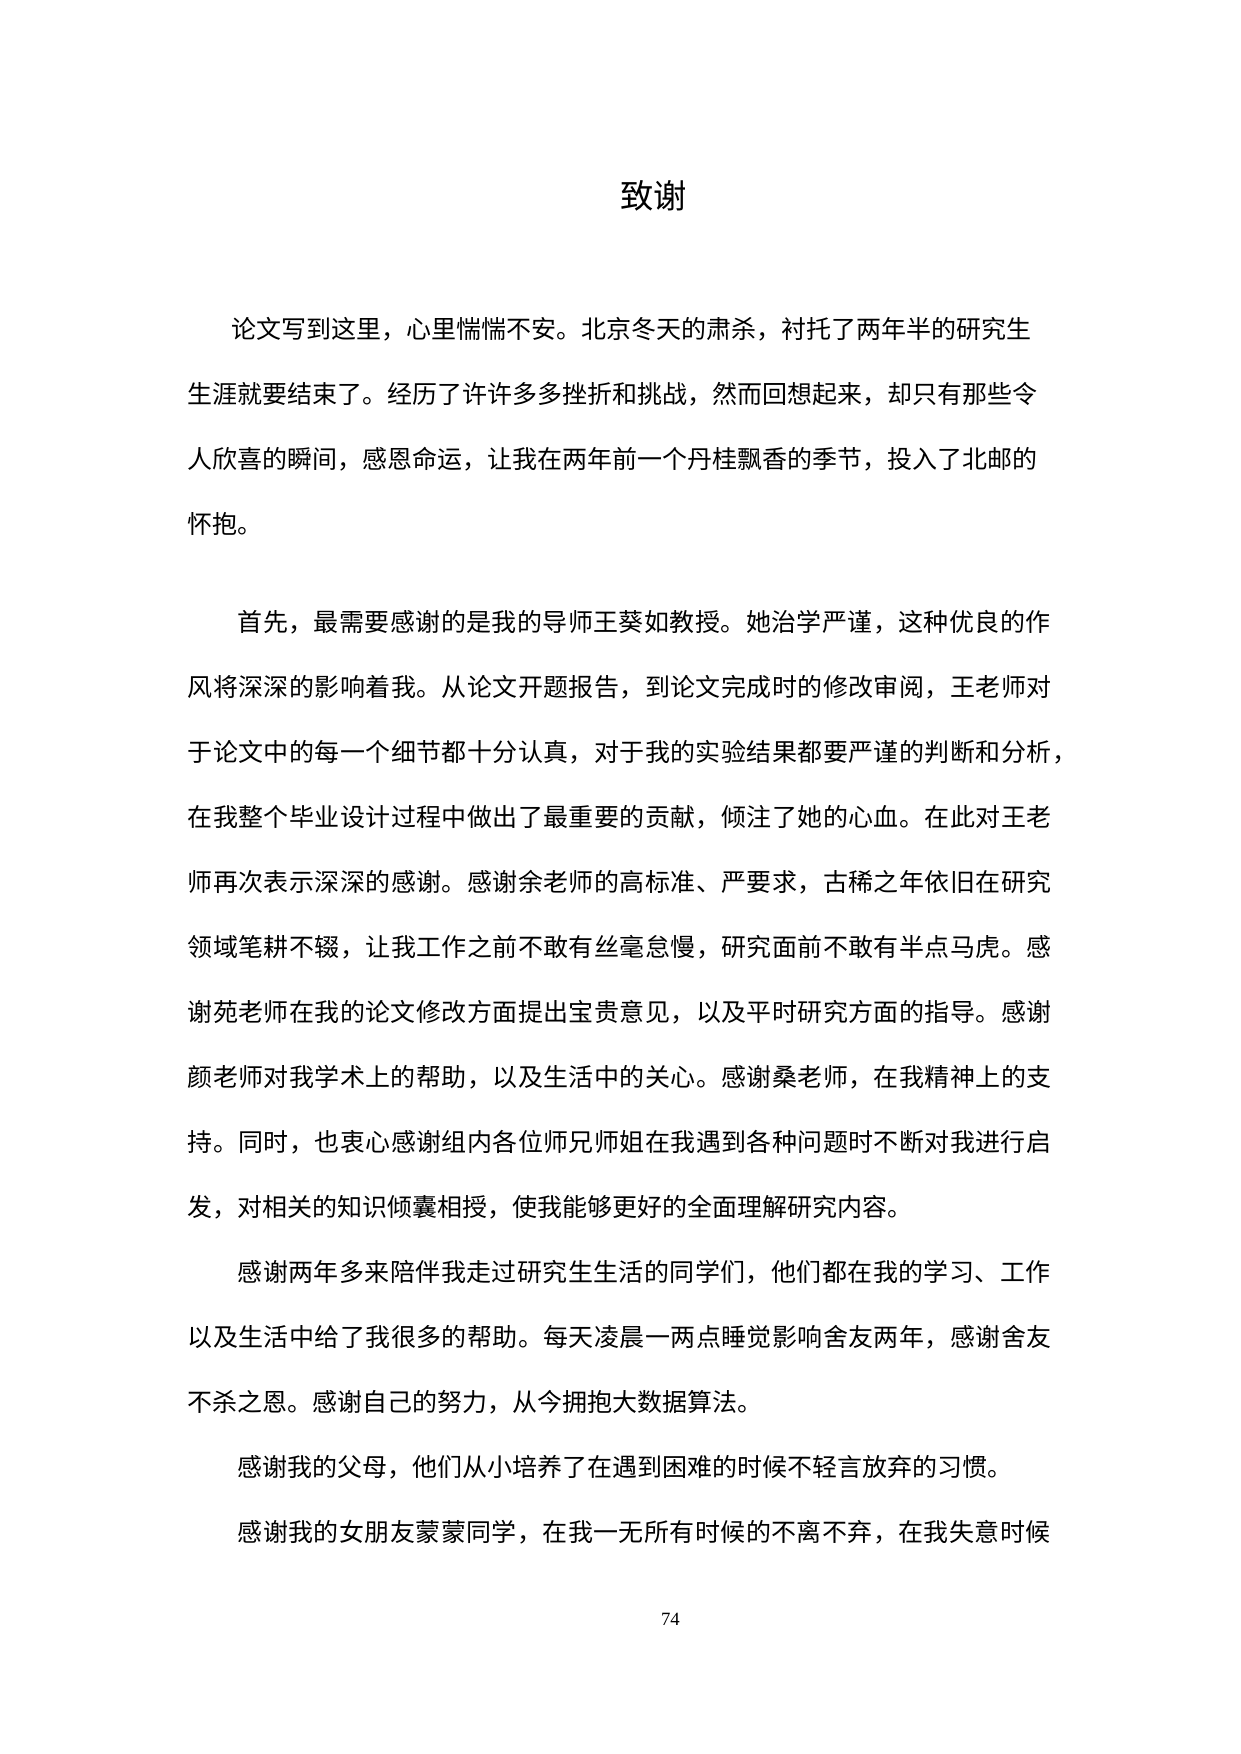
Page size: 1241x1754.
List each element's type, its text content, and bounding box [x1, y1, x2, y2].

subtitle 致谢 [187, 162, 1053, 227]
text 论文写到这里，心里惴惴不安。北京冬天的肃杀，衬托了两年半的研究生生涯就要结束了。经历了许许多多挫折和挑战，然而回想起来，却只有那些令人欣喜的瞬间，感恩命运，让我在两年前一个丹桂飘香的季节，投入了北邮的怀抱。 [187, 296, 1053, 556]
text 首先，最需要感谢的是我的导师王葵如教授。她治学严谨，这种优良的作风将深深的影响着我。从论文开题报告，到论文完成时的修改审阅，王老师对于论文中的每一个细节都十分认真，对于我的实验结果都要严谨的判断和分析，在我整个毕业设计过程中做出了最重要的贡献，倾注了她的心血。在此对王老师再次表示深深的感谢。感谢余老师的高标准、严要求，古稀之年依旧在研究领域笔耕不辍，让我工作之前不敢有丝毫怠慢，研究面前不敢有半点马虎。感谢苑老师在我的论文修改方面提出宝贵意见，以及平时研究方面的指导。感谢颜老师对我学术上的帮助，以及生活中的关心。感谢桑老师，在我精神上的支持。同时，也衷心感谢组内各位师兄师姐在我遇到各种问题时不断对我进行启发，对相关的知识倾囊相授，使我能够更好的全面理解研究内容。 [187, 588, 1053, 1238]
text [187, 1498, 1053, 1563]
text 感谢我的父母，他们从小培养了在遇到困难的时候不轻言放弃的习惯。 [187, 1433, 1053, 1498]
text 感谢两年多来陪伴我走过研究生生活的同学们，他们都在我的学习、工作以及生活中给了我很多的帮助。每天凌晨一两点睡觉影响舍友两年，感谢舍友不杀之恩。感谢自己的努力，从今拥抱大数据算法。 [187, 1238, 1053, 1433]
